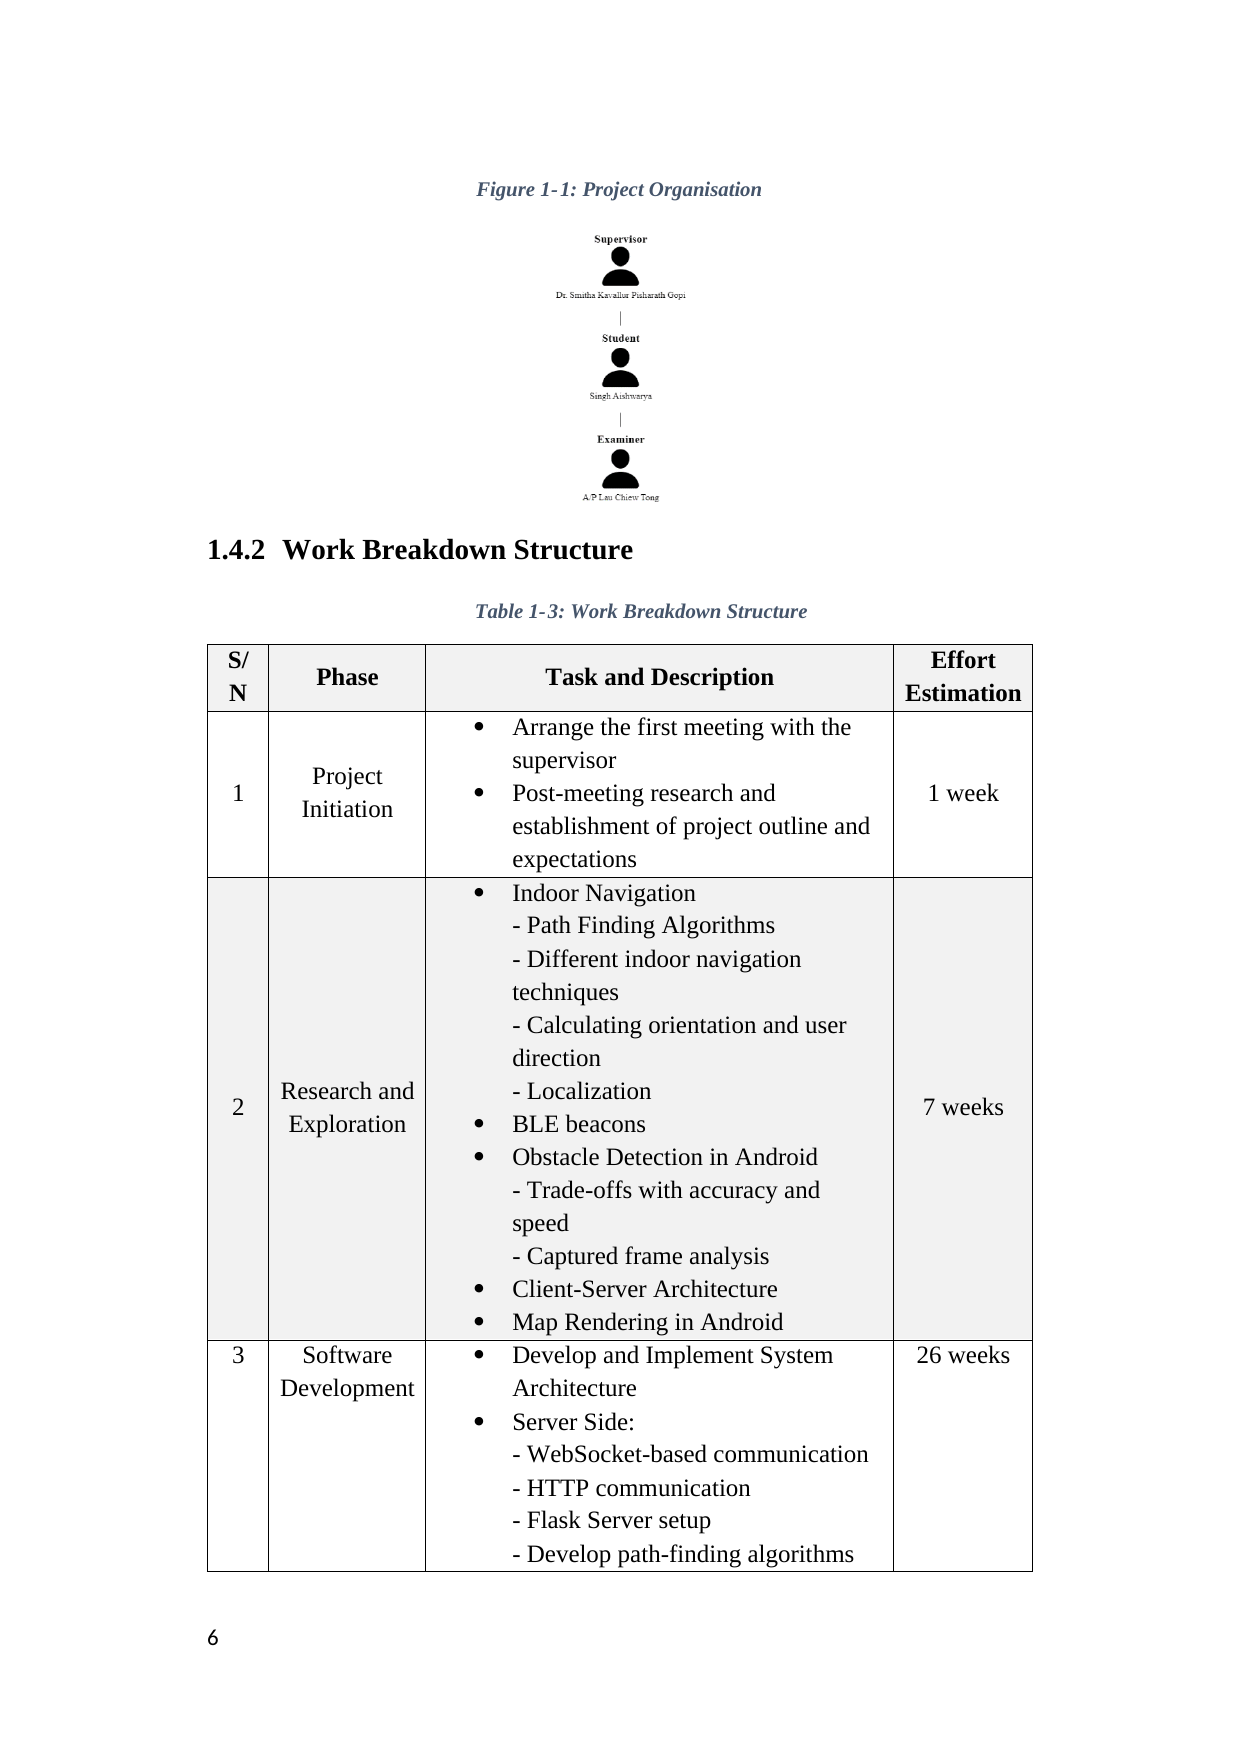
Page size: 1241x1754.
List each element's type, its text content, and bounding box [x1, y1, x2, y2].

table_cell 3 [208, 1341, 268, 1571]
table_cell 7 weeks [894, 878, 1032, 1339]
list Work Breakdown Structure [207, 532, 1033, 566]
table_header Effort Estimation [894, 645, 1032, 711]
table_cell Project Initiation [269, 712, 425, 877]
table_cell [426, 1341, 893, 1571]
table_cell 26 weeks [894, 1341, 1032, 1571]
table_header S/N [208, 645, 268, 711]
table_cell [269, 1341, 425, 1571]
table_cell 1 week [894, 712, 1032, 877]
table_cell Indoor Navigation - Path Finding Algorithms - Different indoor navigation techniques - Calculating orientation and user direction - Localization BLE beacons Obstacle Detection in Android - Trade-offs with accuracy and speed - Captured frame analysis Client-Server Architecture Map Rendering in Android [426, 878, 893, 1339]
table_header Task and Description [426, 645, 893, 711]
text Figure 1-1: Project Organisation [207, 177, 1033, 201]
picture [544, 222, 697, 514]
table_cell Arrange the first meeting with the supervisor Post-meeting research and establishment of project outline and expectations [426, 712, 893, 877]
table_cell 2 [208, 878, 268, 1339]
text Table 1-3: Work Breakdown Structure [251, 599, 1033, 623]
table_cell 1 [208, 712, 268, 877]
table_cell Research and Exploration [269, 878, 425, 1339]
table_header Phase [269, 645, 425, 711]
